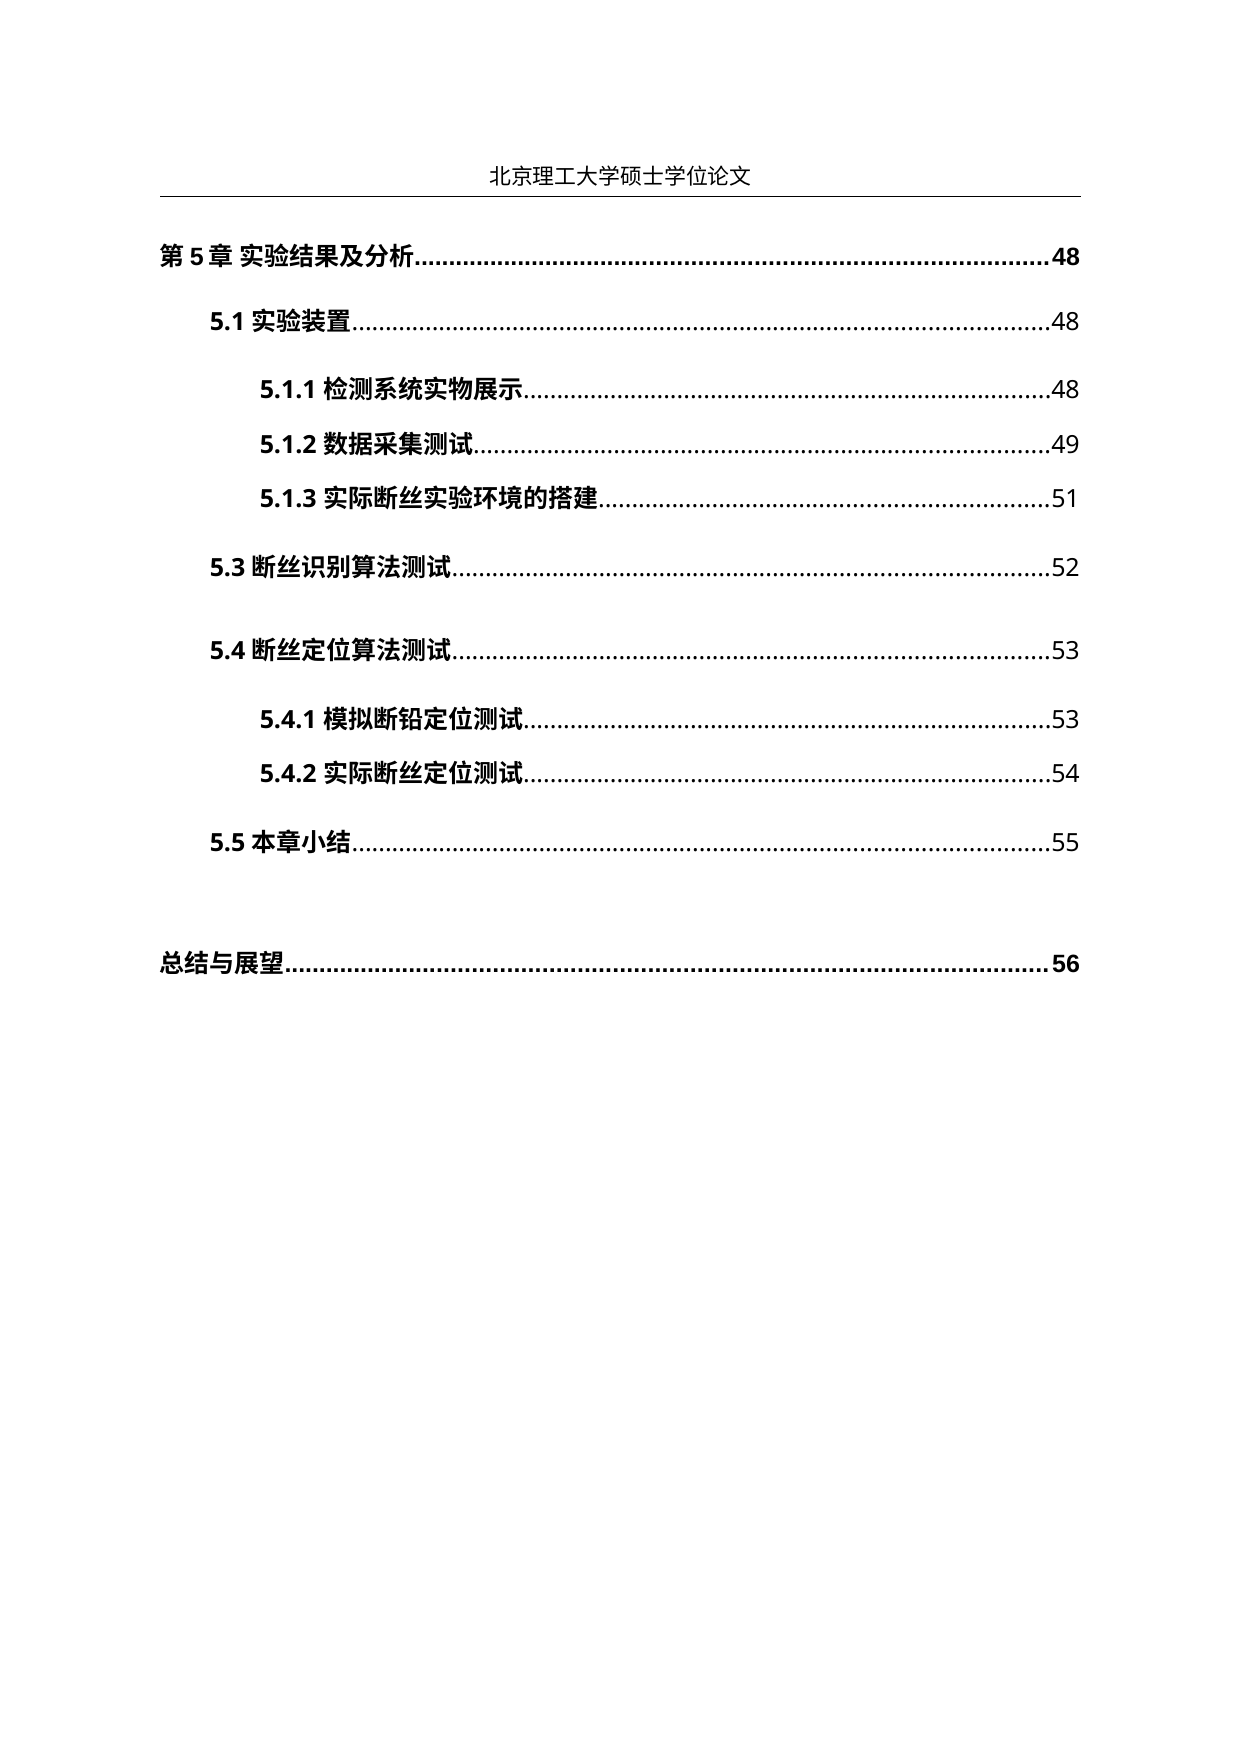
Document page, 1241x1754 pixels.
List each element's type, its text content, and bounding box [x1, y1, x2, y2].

text 5.4.2 实际断丝定位测试 54 [159, 754, 1081, 790]
text 总结与展望 56 [159, 929, 1081, 994]
text 5.1.2 数据采集测试 49 [159, 424, 1081, 461]
text 5.4 断丝定位算法测试 53 [159, 616, 1081, 681]
text 5.3 断丝识别算法测试 52 [159, 533, 1081, 598]
text 5.1.1 检测系统实物展示 48 [159, 370, 1081, 406]
text 5.1 实验装置 48 [159, 287, 1081, 352]
text 第5章 实验结果及分析 48 [159, 222, 1081, 287]
text 5.4.1 模拟断铅定位测试 53 [159, 699, 1081, 736]
text 5.5 本章小结 55 [159, 808, 1081, 873]
text 5.1.3 实际断丝实验环境的搭建 51 [159, 479, 1081, 515]
